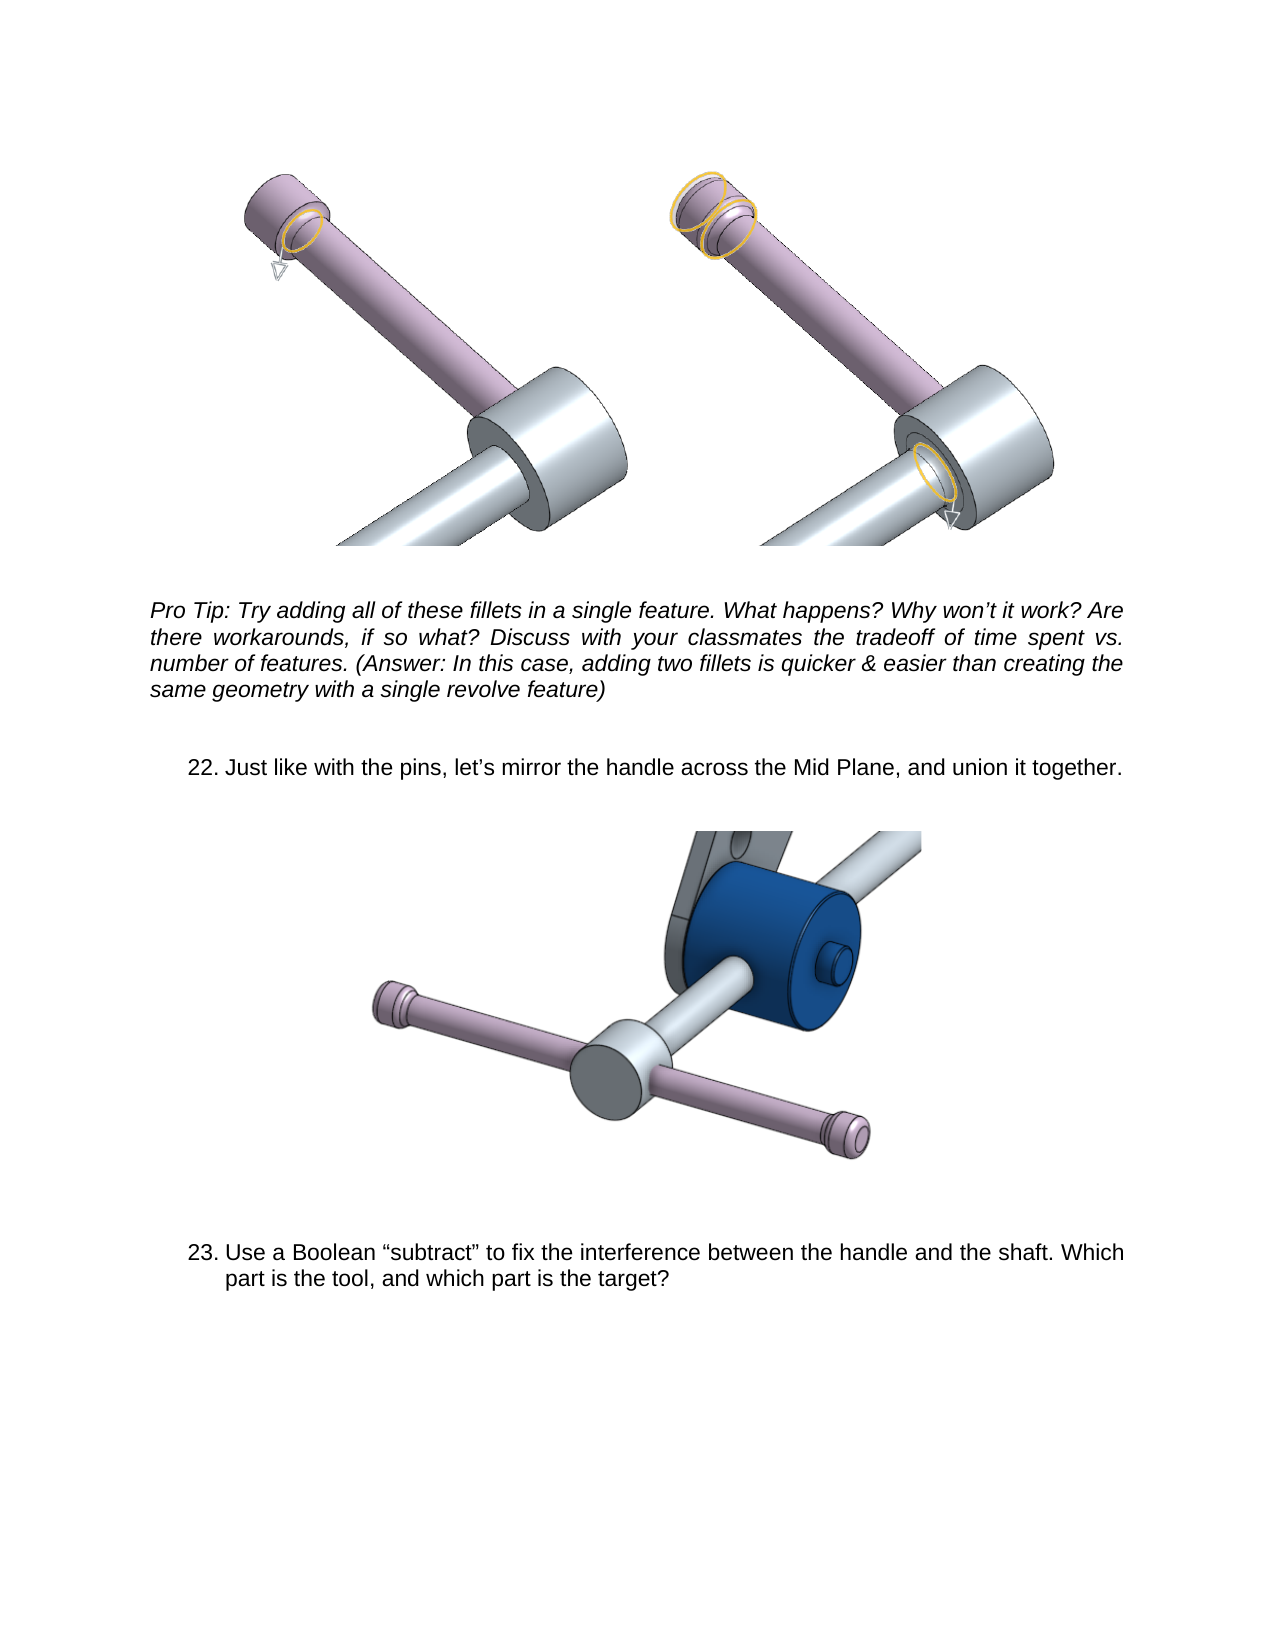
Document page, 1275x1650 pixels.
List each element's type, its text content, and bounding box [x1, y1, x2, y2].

list Just like with the pins, let’s mirror the handle across the Mid Plane, and union it together. [187, 754, 1125, 780]
picture [353, 831, 922, 1187]
list Use a Boolean “subtract” to fix the interference between the handle and the shaft. Which part is the tool, and which part is the target? [187, 1238, 1125, 1291]
text Pro Tip: Try adding all of these fillets in a single feature. What happens? Why won’t it work? Are there workarounds, if so what? Discuss with your classmates the tradeoff of time spent vs. number of features. (Answer: In this case, adding two fillets is quicker & easier than creating the same geometry with a single revolve feature) [150, 597, 1125, 703]
picture [216, 150, 1059, 546]
